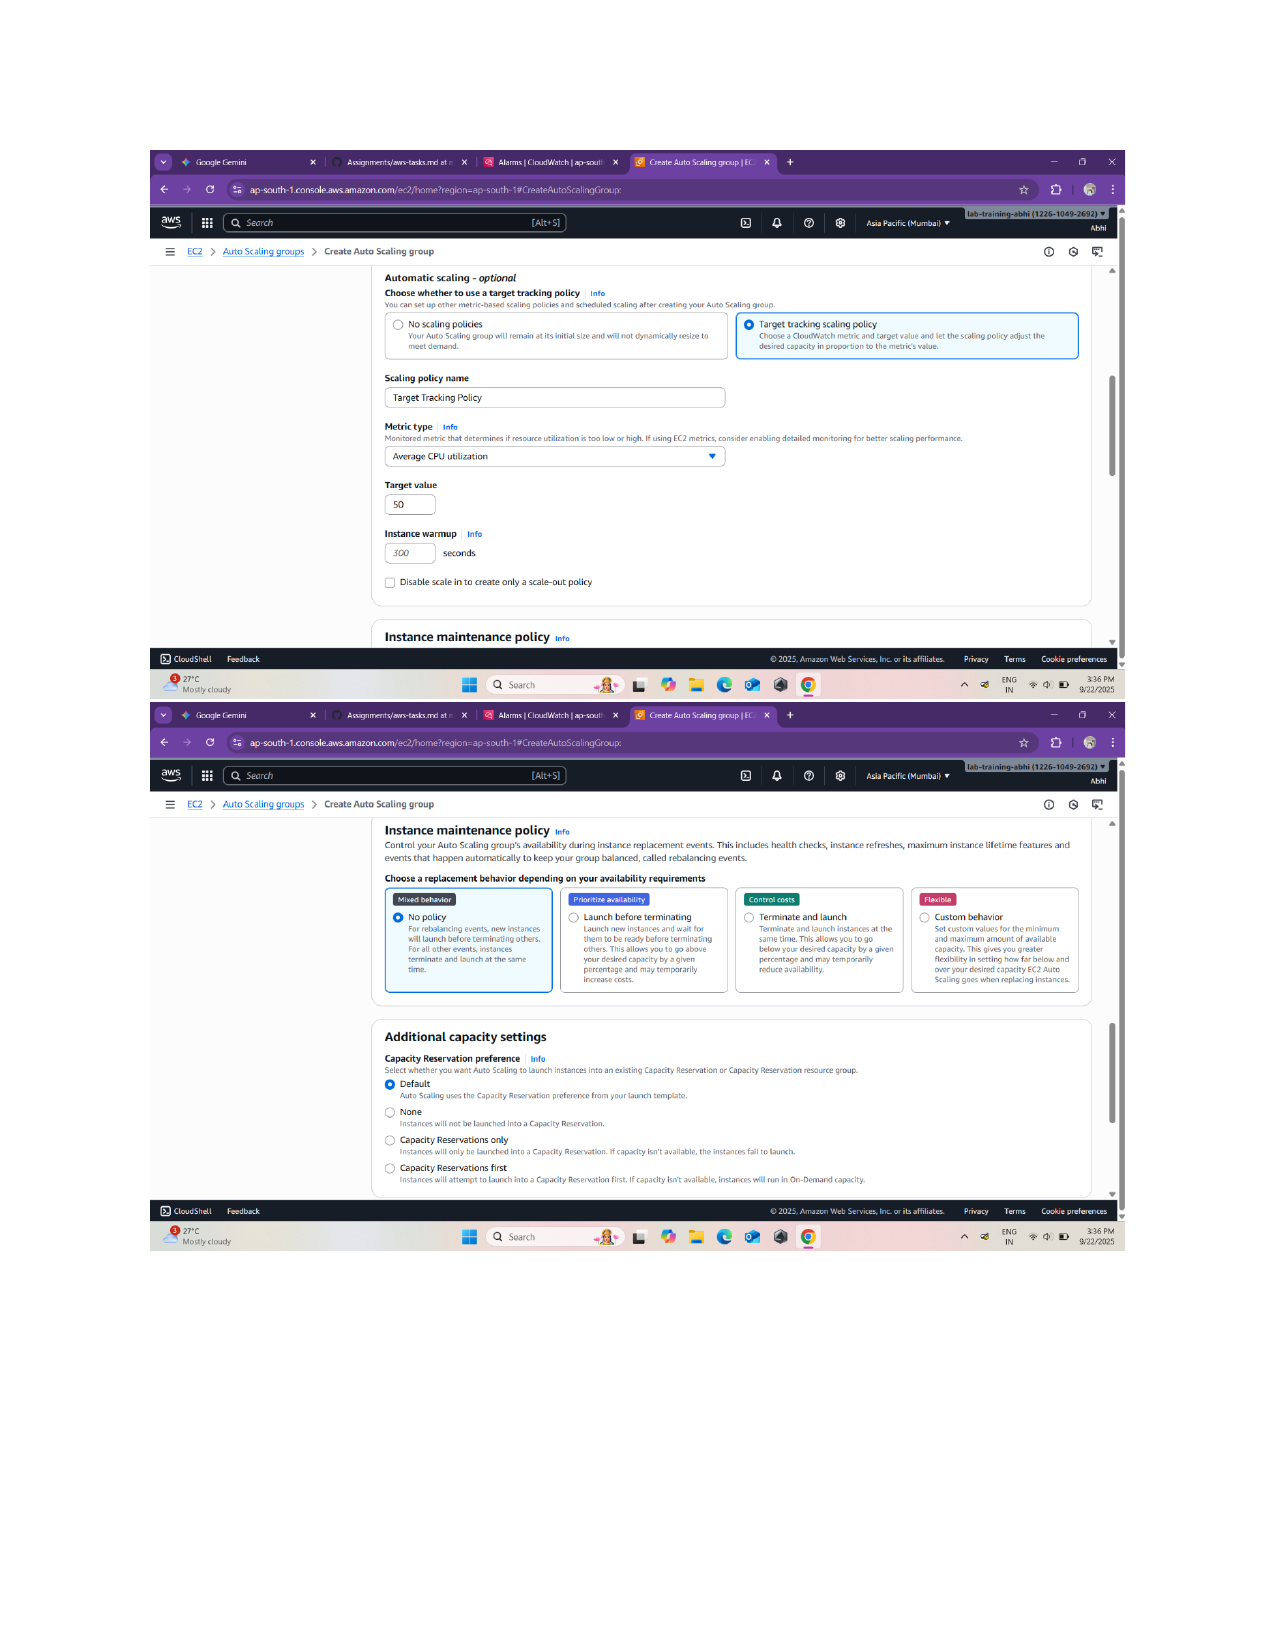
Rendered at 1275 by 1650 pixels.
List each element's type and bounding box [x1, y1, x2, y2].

picture [150, 150, 1125, 699]
picture [150, 702, 1125, 1251]
